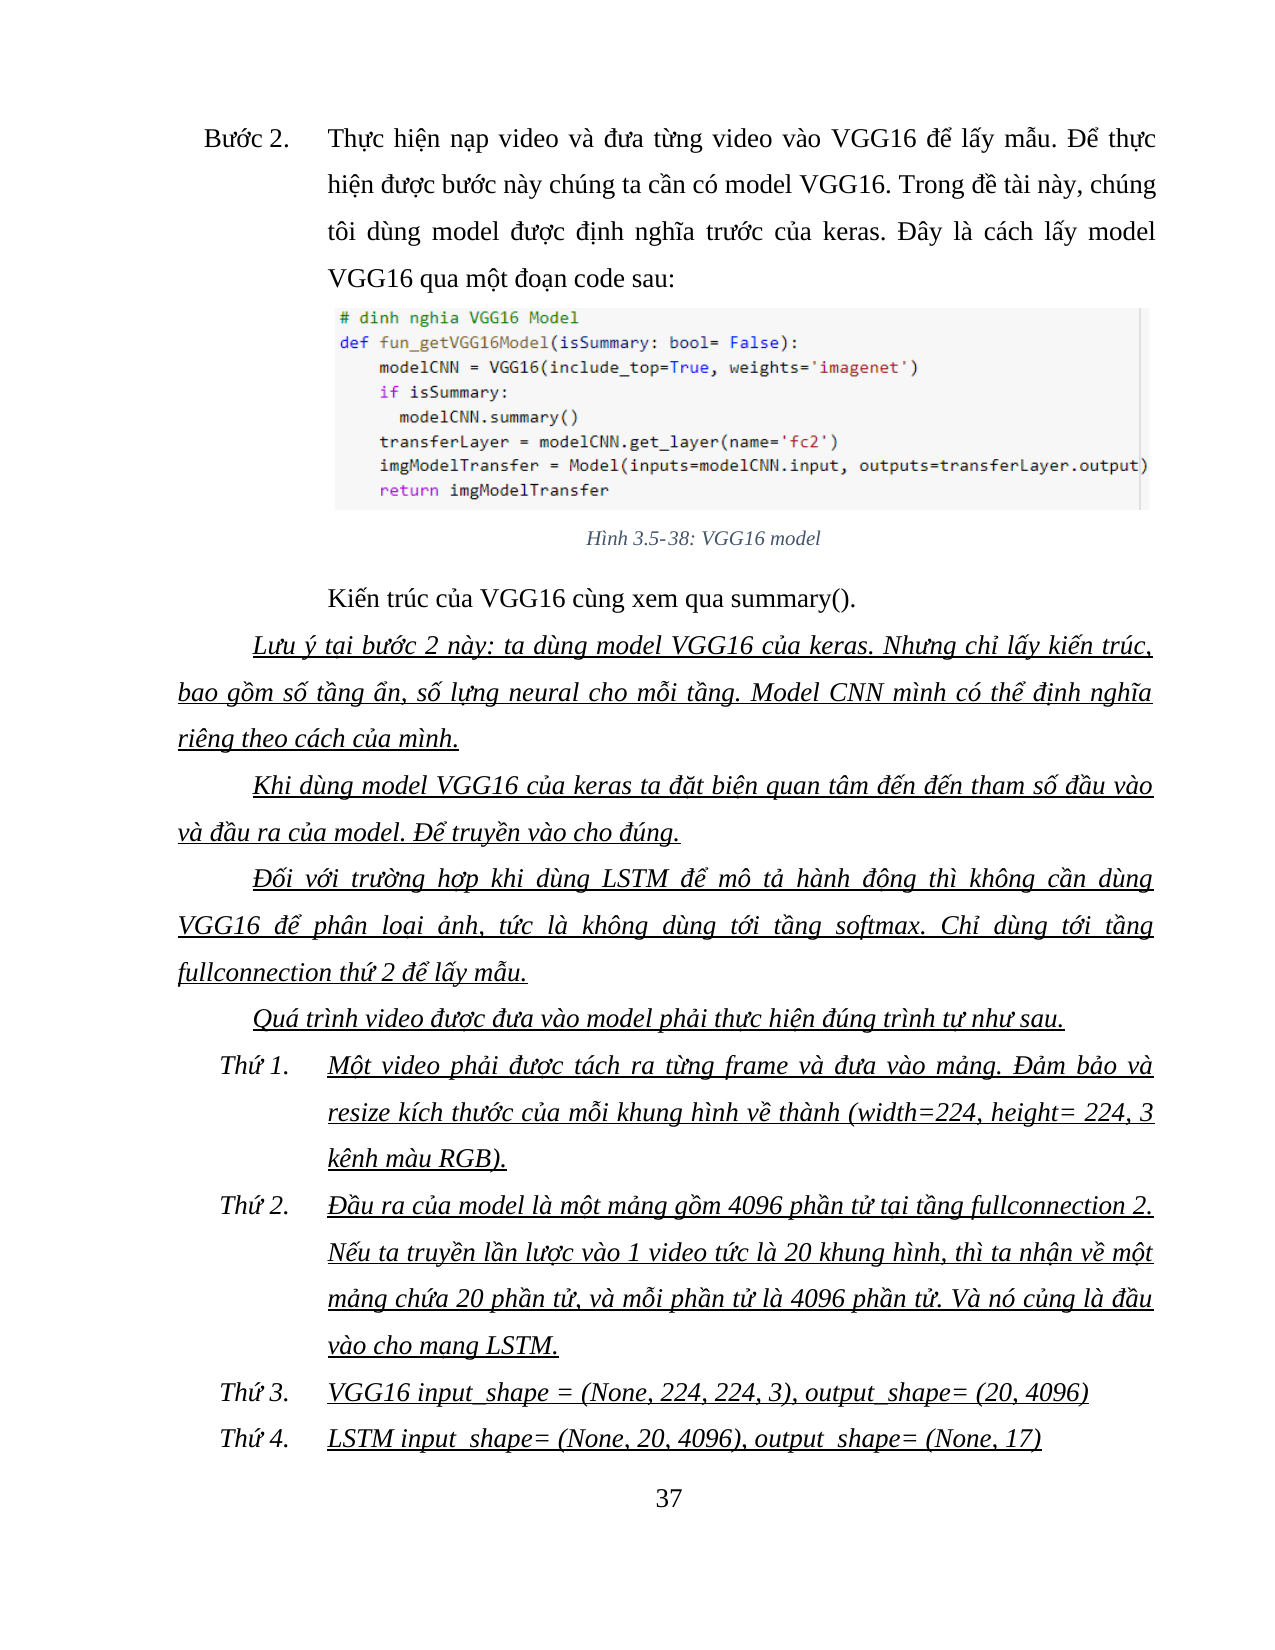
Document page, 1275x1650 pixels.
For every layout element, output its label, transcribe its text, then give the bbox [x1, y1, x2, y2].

list Đầu ra của model là một mảng gồm 4096 phần tử tại tầng fullconnection 2. Nếu ta truyền lần lược vào 1 video tức là 20 khung hình, thì ta nhận về một mảng chứa 20 phần tử, và mỗi phần tử là 4096 phần tử. Và nó củng là đầu vào cho mạng LSTM. [290, 1189, 1157, 1360]
list Thực hiện nạp video và đưa từng video vào VGG16 để lấy mẫu. Để thực hiện được bước này chúng ta cần có model VGG16. Trong đề tài này, chúng tôi dùng model được định nghĩa trước của keras. Đây là cách lấy model VGG16 qua một đoạn code sau: [290, 122, 1157, 293]
text Khi dùng model VGG16 của keras ta đặt biện quan tâm đến đến tham số đầu vào và đầu ra của model. Để truyền vào cho đúng. [177, 769, 1157, 847]
list Một video phải được tách ra từng frame và đưa vào mảng. Đảm bảo và resize kích thước của mỗi khung hình về thành (width=224, height= 224, 3 kênh màu RGB). [290, 1049, 1157, 1173]
list Kiến trúc của VGG16 cùng xem qua summary(). [327, 582, 1157, 613]
list LSTM input_shape= (None, 20, 4096), output_shape= (None, 17) [290, 1422, 1157, 1453]
text Lưu ý tại bước 2 này: ta dùng model VGG16 của keras. Nhưng chỉ lấy kiến trúc, bao gồm số tầng ẩn, số lựng neural cho mỗi tầng. Model CNN mình có thể định nghĩa riêng theo cách của mình. [177, 629, 1157, 753]
text Đối với trường hợp khi dùng LSTM để mô tả hành động thì không cần dùng VGG16 để phân loại ảnh, tức là không dùng tới tầng softmax. Chỉ dùng tới tầng fullconnection thứ 2 để lấy mẫu. [177, 862, 1157, 987]
text Quá trình video được đưa vào model phải thực hiện đúng trình tự như sau. [177, 1002, 1157, 1033]
picture [334, 308, 1150, 510]
list VGG16 input_shape = (None, 224, 224, 3), output_shape= (20, 4096) [290, 1376, 1157, 1407]
